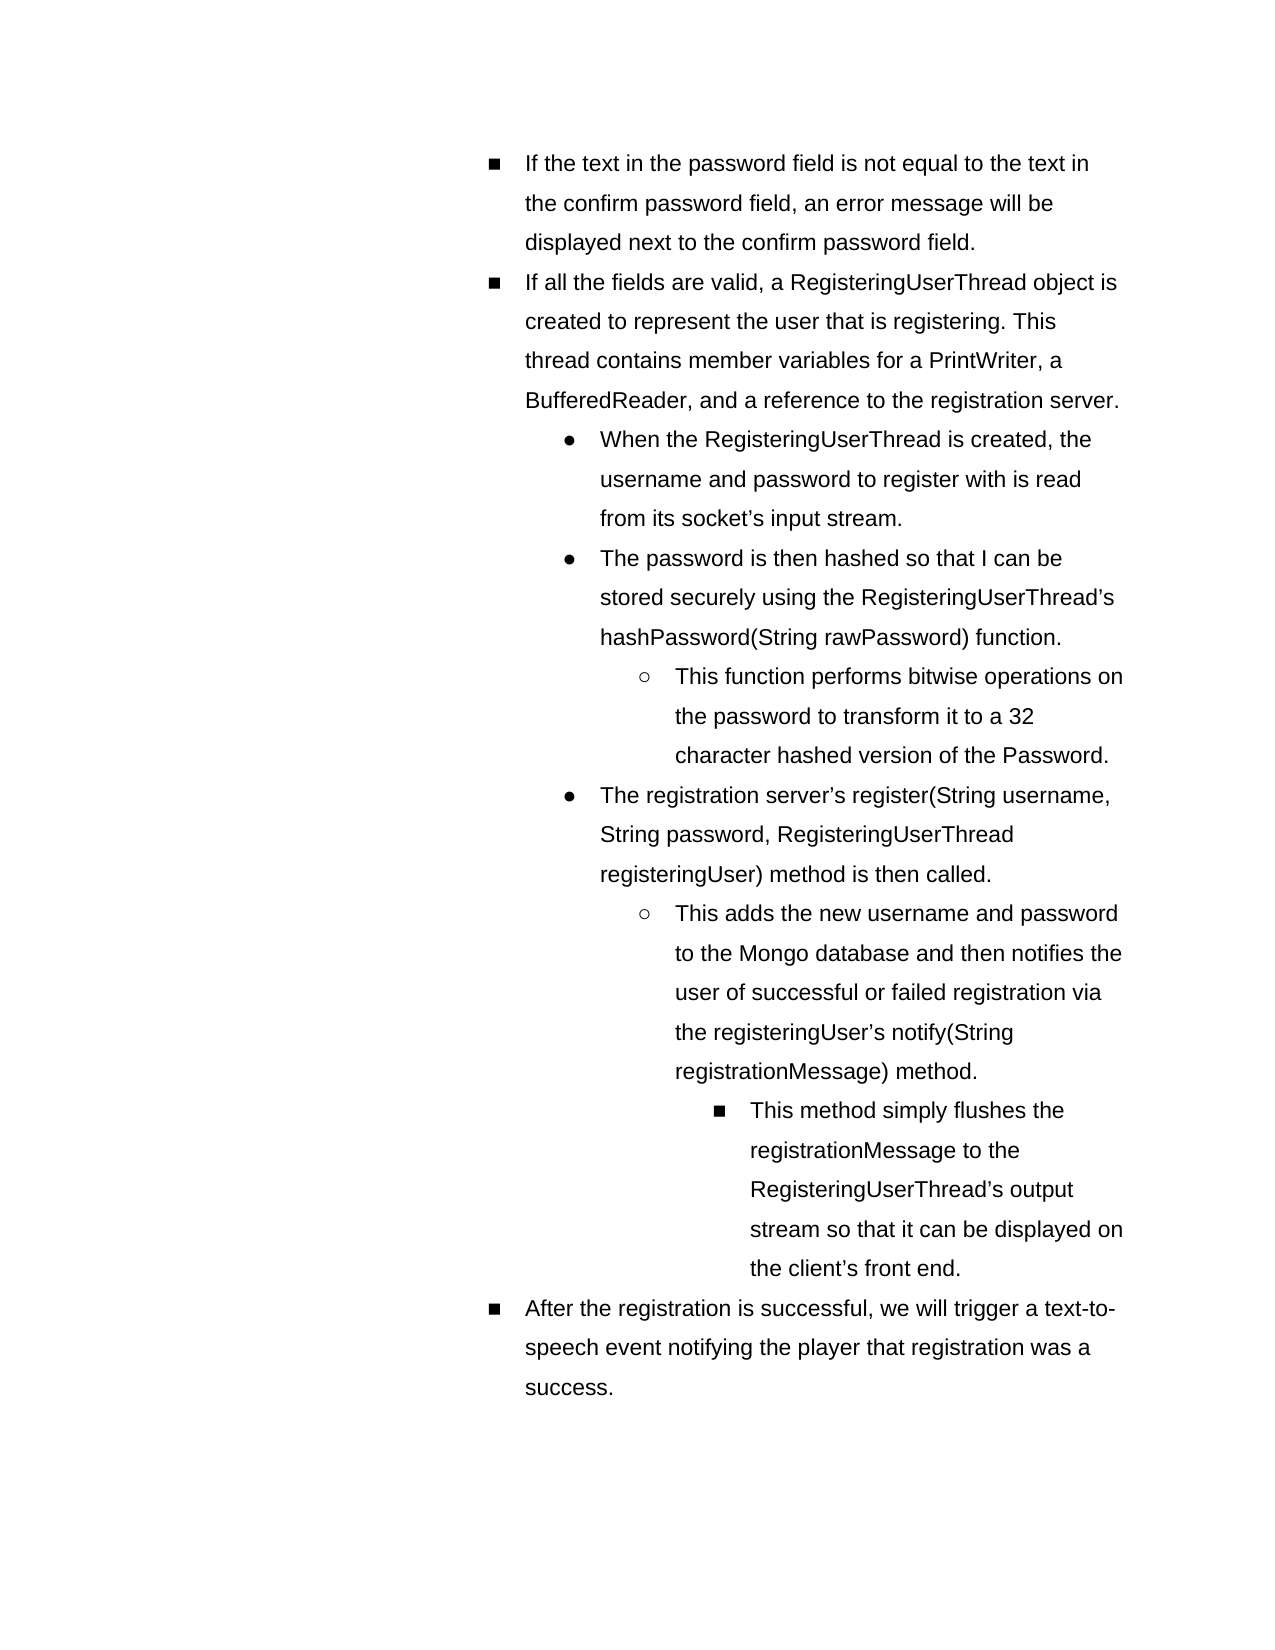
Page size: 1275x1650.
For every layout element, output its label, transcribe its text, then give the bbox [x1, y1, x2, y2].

list This adds the new username and password to the Mongo database and then notifies the user of successful or failed registration via the registeringUser’s notify(String registrationMessage) method. [637, 900, 1125, 1084]
list The registration server’s register(String username, String password, RegisteringUserThread registeringUser) method is then called. [562, 782, 1125, 887]
list After the registration is successful, we will trigger a text-to-speech event notifying the player that registration was a success. [487, 1295, 1125, 1400]
list If the text in the password field is not equal to the text in the confirm password field, an error message will be displayed next to the confirm password field. [487, 150, 1125, 255]
list When the RegisteringUserThread is created, the username and password to register with is read from its socket’s input stream. [562, 426, 1125, 532]
list The password is then hashed so that I can be stored securely using the RegisteringUserThread’s hashPassword(String rawPassword) function. [562, 545, 1125, 650]
list If all the fields are valid, a RegisteringUserThread object is created to represent the user that is registering. This thread contains member variables for a PrintWriter, a BufferedReader, and a reference to the registration server. [487, 268, 1125, 413]
list This function performs bitwise operations on the password to transform it to a 32 character hashed version of the Password. [637, 663, 1125, 768]
list This method simply flushes the registrationMessage to the RegisteringUserThread’s output stream so that it can be displayed on the client’s front end. [712, 1097, 1125, 1282]
